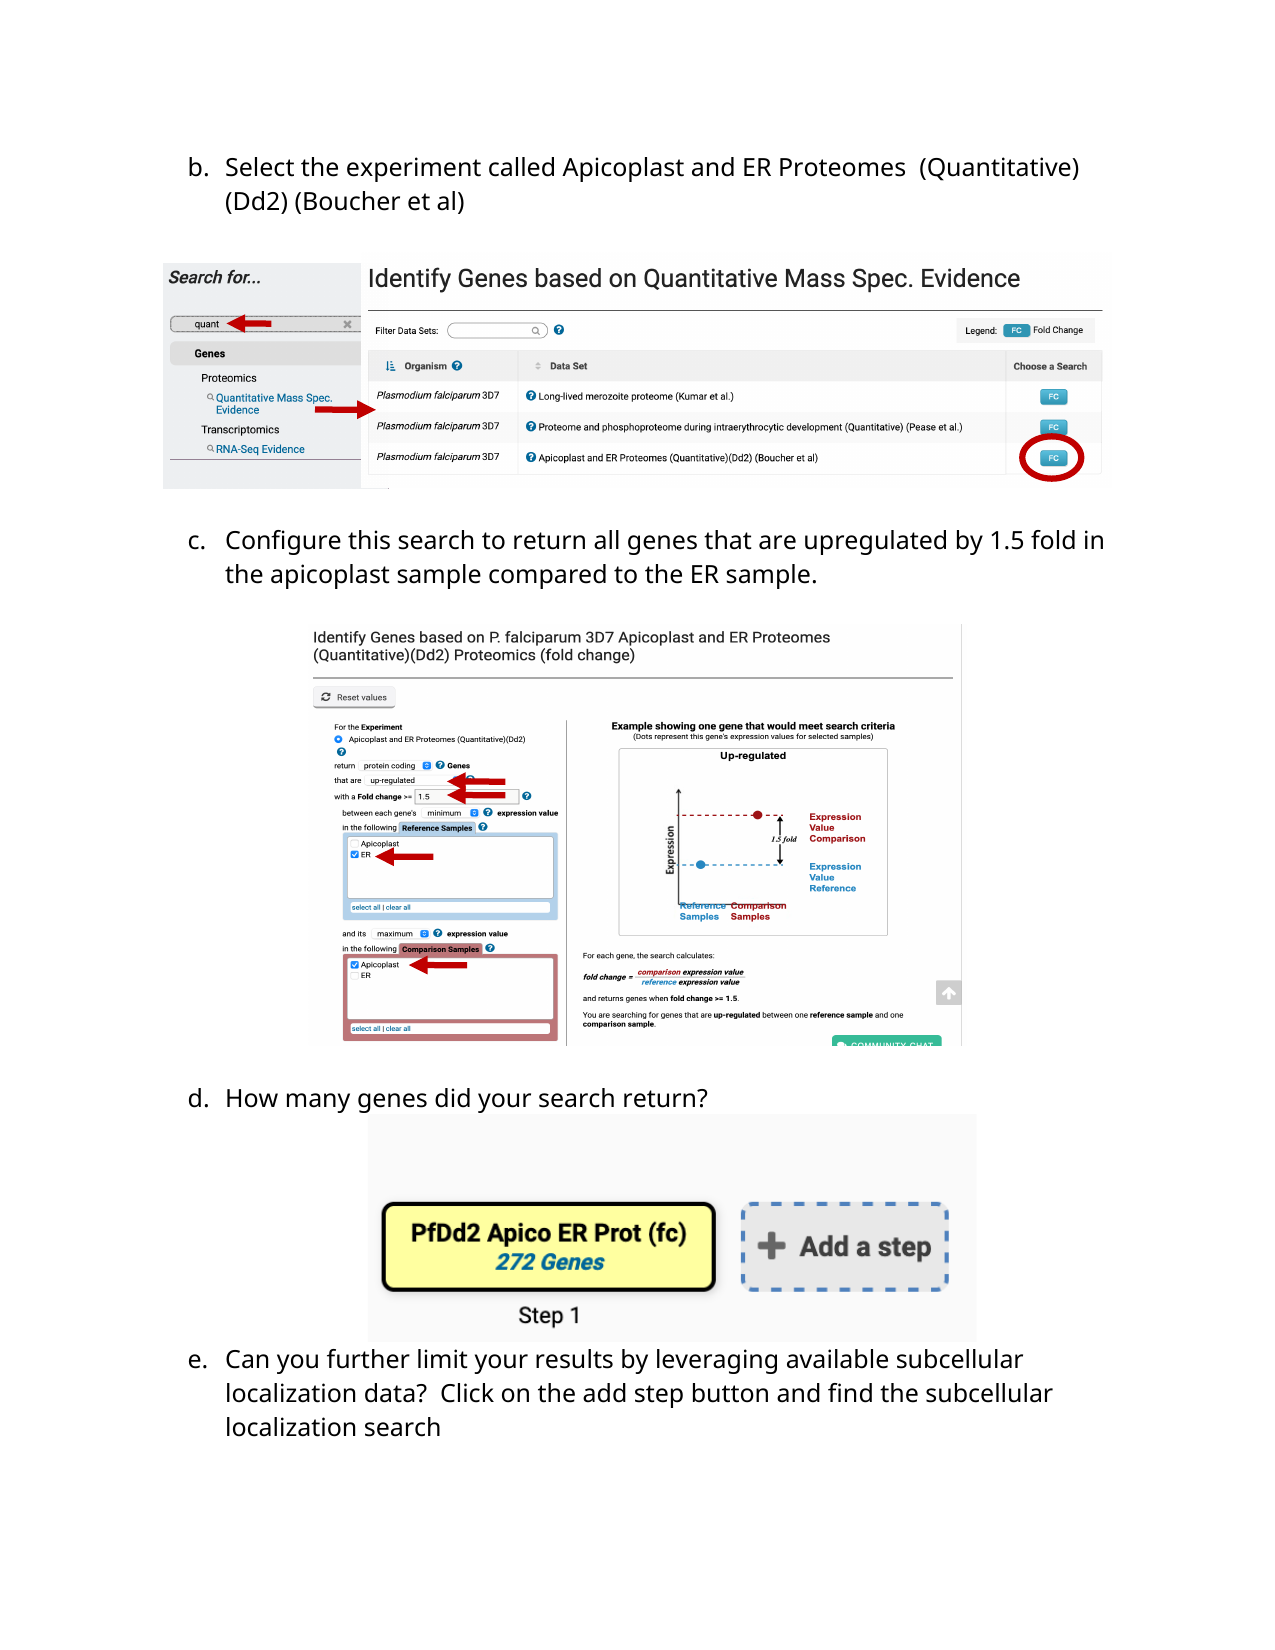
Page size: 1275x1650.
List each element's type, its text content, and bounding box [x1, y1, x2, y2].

list Select the experiment called Apicoplast and ER Proteomes (Quantitative)(Dd2) (Boucher et al) [187, 150, 1125, 218]
picture [367, 1114, 977, 1342]
picture [163, 252, 1112, 489]
picture [308, 624, 967, 1046]
list Configure this search to return all genes that are upregulated by 1.5 fold in the apicoplast sample compared to the ER sample. [187, 522, 1125, 590]
list How many genes did your search return? [187, 1081, 1125, 1114]
